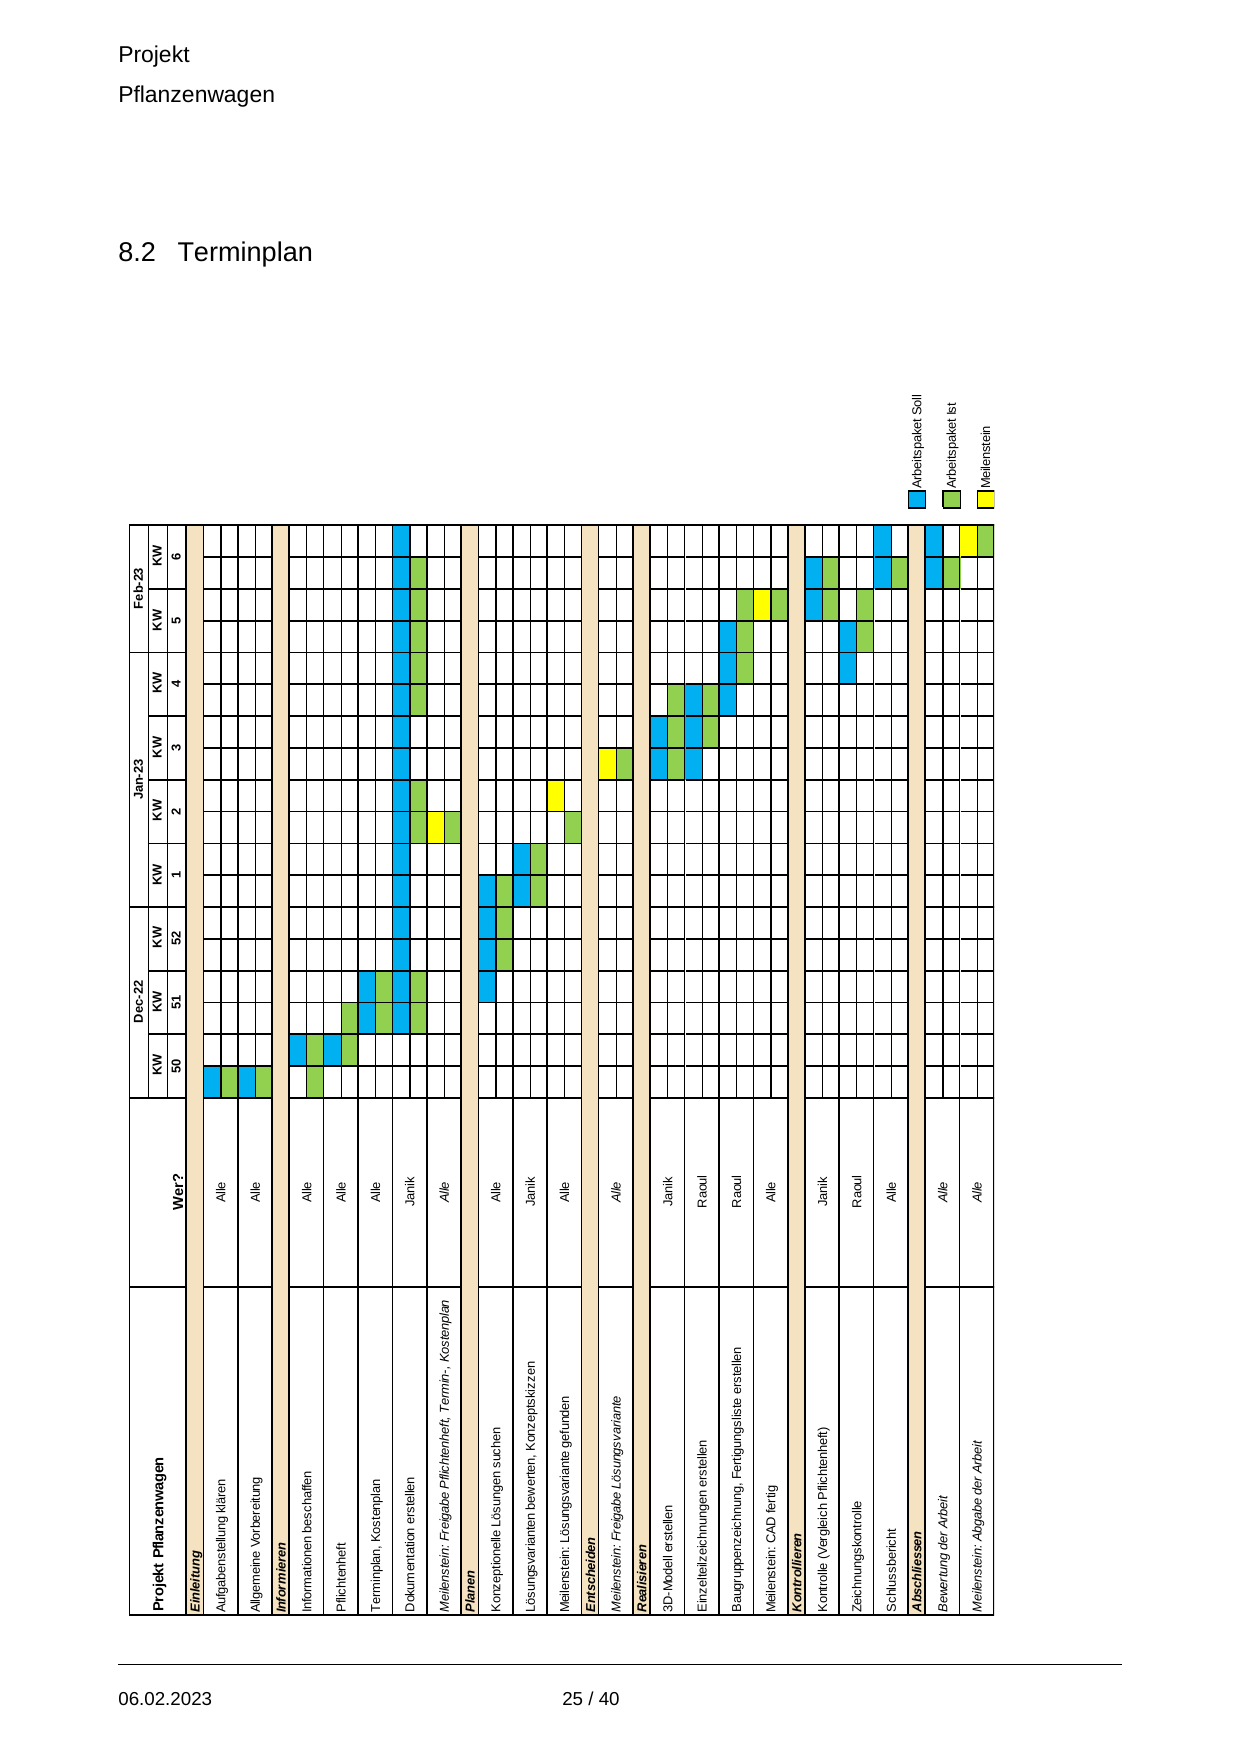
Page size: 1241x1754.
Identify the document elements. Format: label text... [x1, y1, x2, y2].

subtitle Terminplan [118, 236, 1122, 267]
